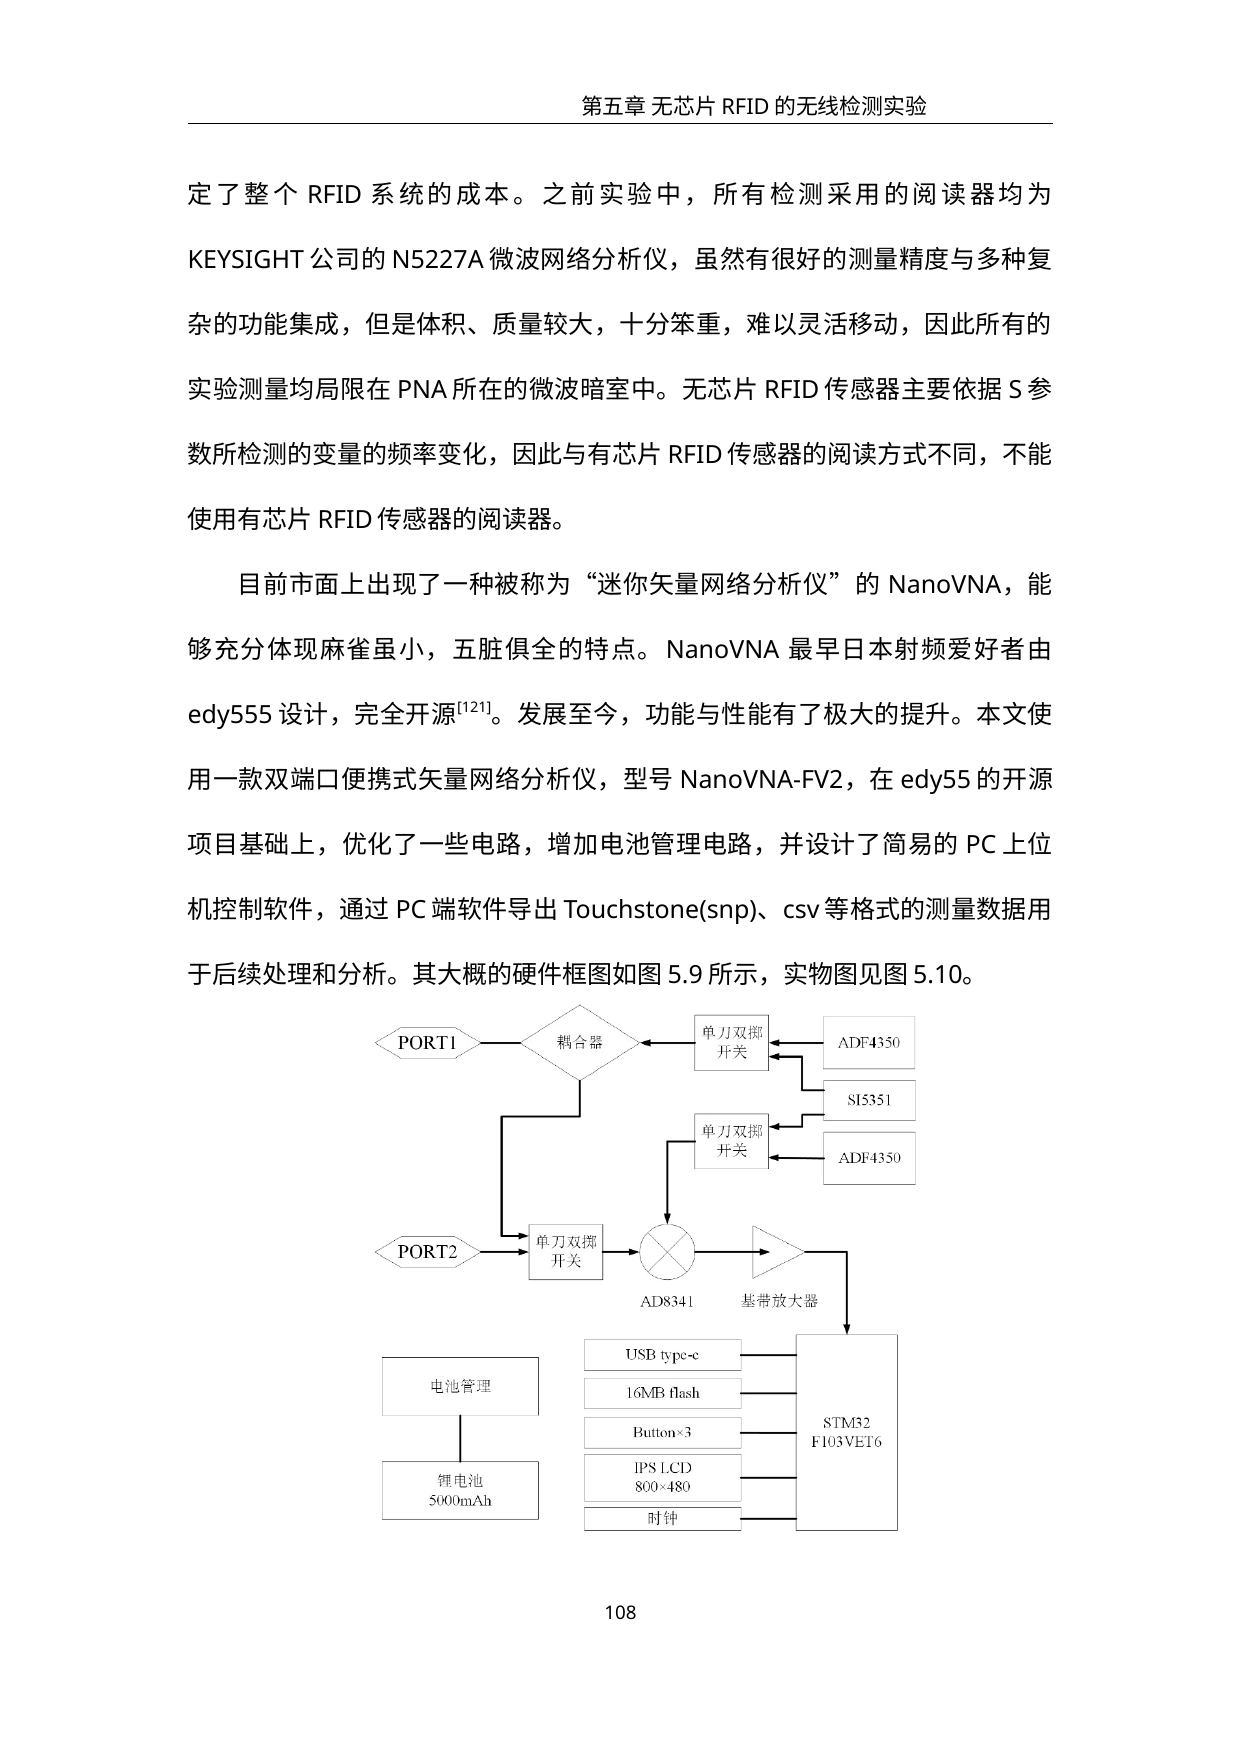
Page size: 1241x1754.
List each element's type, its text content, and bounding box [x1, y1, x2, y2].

picture [374, 1004, 916, 1534]
text 目前市面上出现了一种被称为“迷你矢量网络分析仪”的NanoVNA，能够充分体现麻雀虽小，五脏俱全的特点。NanoVNA 最早日本射频爱好者由edy555设计，完全开源[121]。发展至今，功能与性能有了极大的提升。本文使用一款双端口便携式矢量网络分析仪，型号NanoVNA-FV2，在edy55的开源项目基础上，优化了一些电路，增加电池管理电路，并设计了简易的PC上位机控制软件，通过PC端软件导出Touchstone(snp)、csv等格式的测量数据用于后续处理和分析。其大概的硬件框图如图5.9所示，实物图见图5.10。 [187, 550, 1053, 1005]
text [187, 160, 1053, 550]
